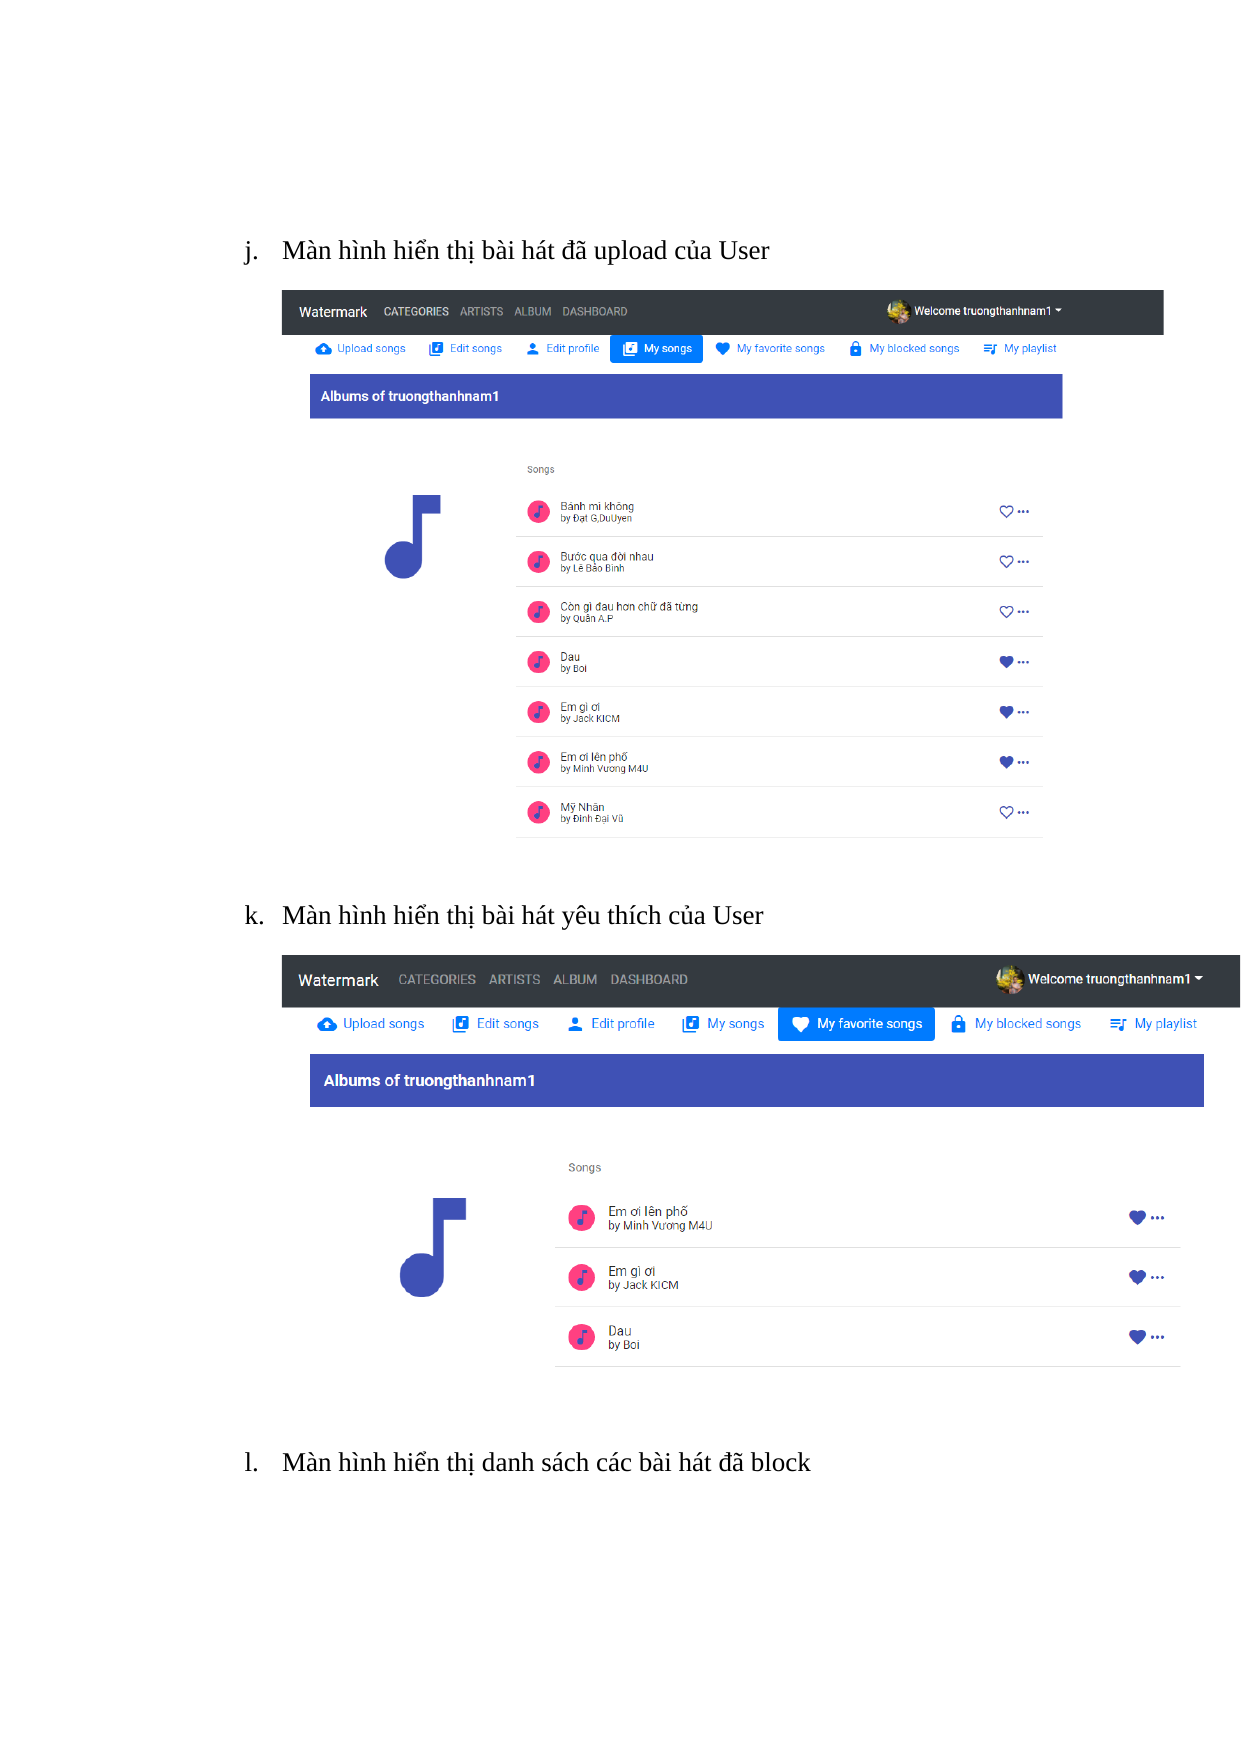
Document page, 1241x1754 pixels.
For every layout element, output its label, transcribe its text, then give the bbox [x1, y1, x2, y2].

picture [281, 290, 1164, 874]
list Màn hình hiển thị danh sách các bài hát đã block [244, 1447, 1122, 1478]
list Màn hình hiển thị bài hát yêu thích của User [244, 899, 1122, 930]
picture [281, 955, 1241, 1422]
list Màn hình hiển thị bài hát đã upload của User [244, 234, 1122, 265]
